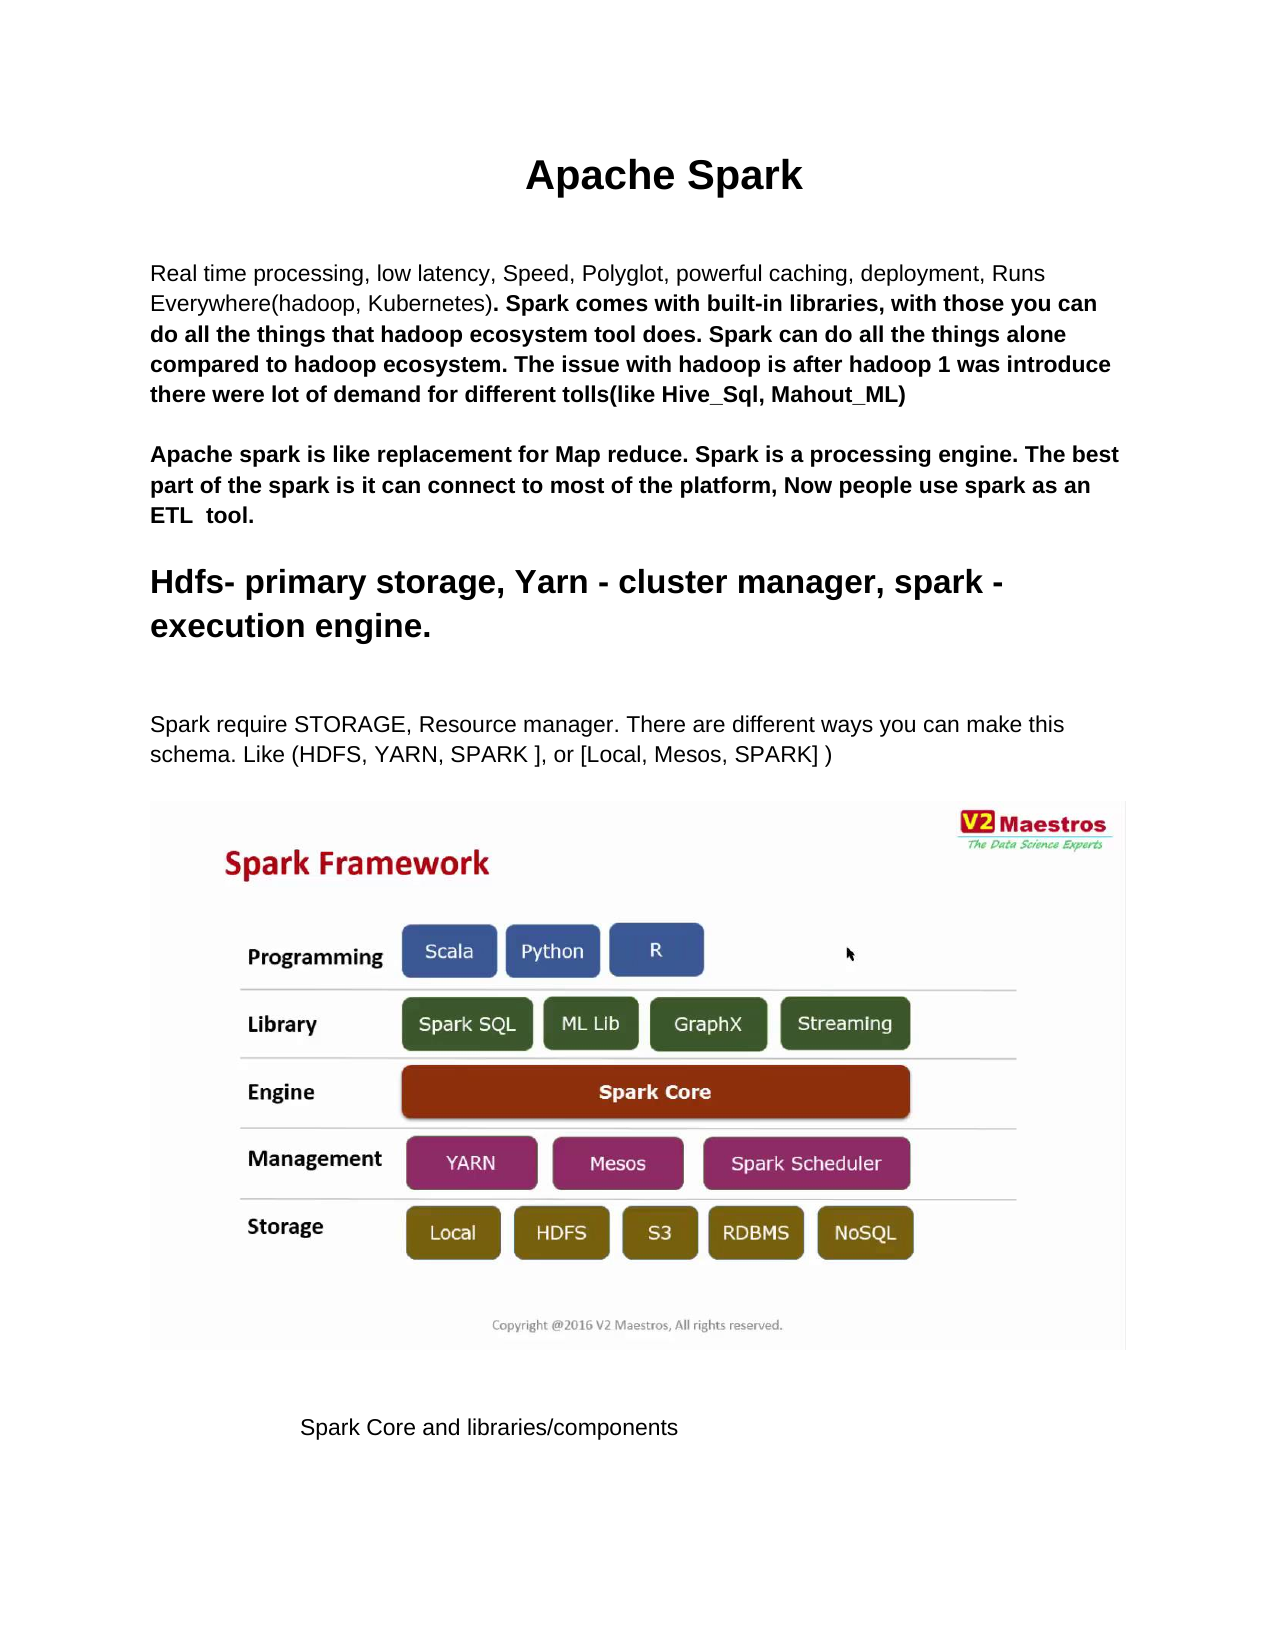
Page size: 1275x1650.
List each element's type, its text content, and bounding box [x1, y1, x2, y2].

text Real time processing, low latency, Speed, Polyglot, powerful caching, deployment, Runs Everywhere(hadoop, Kubernetes). Spark comes with built-in libraries, with those you can do all the things that hadoop ecosystem tool does. Spark can do all the things alone compared to hadoop ecosystem. The issue with hadoop is after hadoop 1 was introduce there were lot of demand for different tolls(like Hive_Sql, Mahout_ML) [150, 260, 1125, 407]
text Spark Core and libraries/components [225, 1414, 1125, 1440]
picture [150, 801, 1125, 1350]
text Hdfs- primary storage, Yarn - cluster manager, spark - execution engine. [150, 562, 1125, 645]
text Apache spark is like replacement for Map reduce. Spark is a processing engine. The best part of the spark is it can connect to most of the platform, Now people use spark as an ETL tool. [150, 441, 1125, 528]
text Spark require STORAGE, Resource manager. There are different ways you can make this schema. Like (HDFS, YARN, SPARK ], or [Local, Mesos, SPARK] ) [150, 711, 1125, 768]
text Apache Spark [450, 150, 1125, 198]
